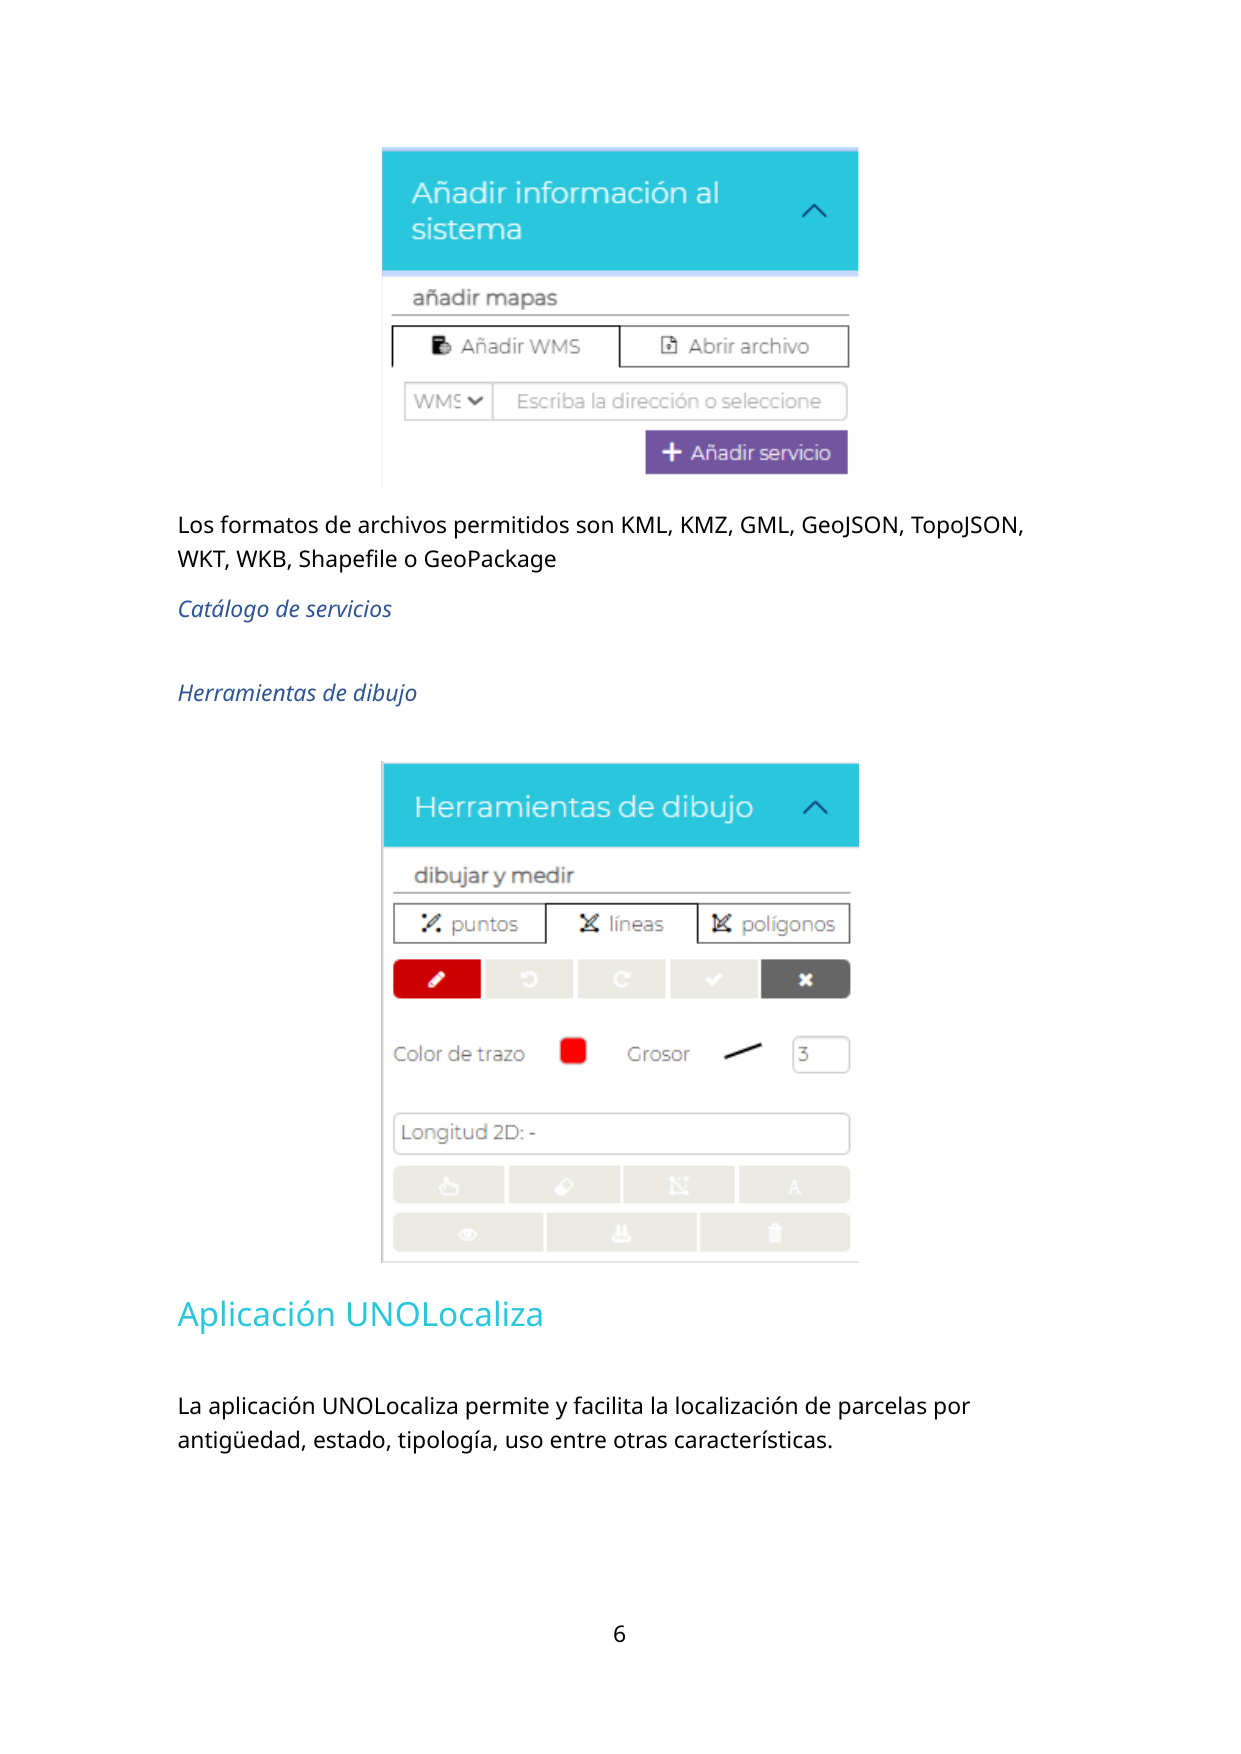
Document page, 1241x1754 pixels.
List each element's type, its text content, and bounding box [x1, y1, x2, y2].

picture [381, 147, 859, 490]
text Los formatos de archivos permitidos son KML, KMZ, GML, GeoJSON, TopoJSON, WKT, WKB, Shapefile o GeoPackage [177, 509, 1063, 574]
text La aplicación UNOLocaliza permite y facilita la localización de parcelas por antigüedad, estado, tipología, uso entre otras características. [177, 1390, 1063, 1455]
picture [381, 761, 860, 1263]
subtitle Herramientas de dibujo [177, 677, 1063, 708]
subtitle Catálogo de servicios [177, 593, 1063, 624]
subtitle Aplicación UNOLocaliza [177, 1291, 1063, 1336]
